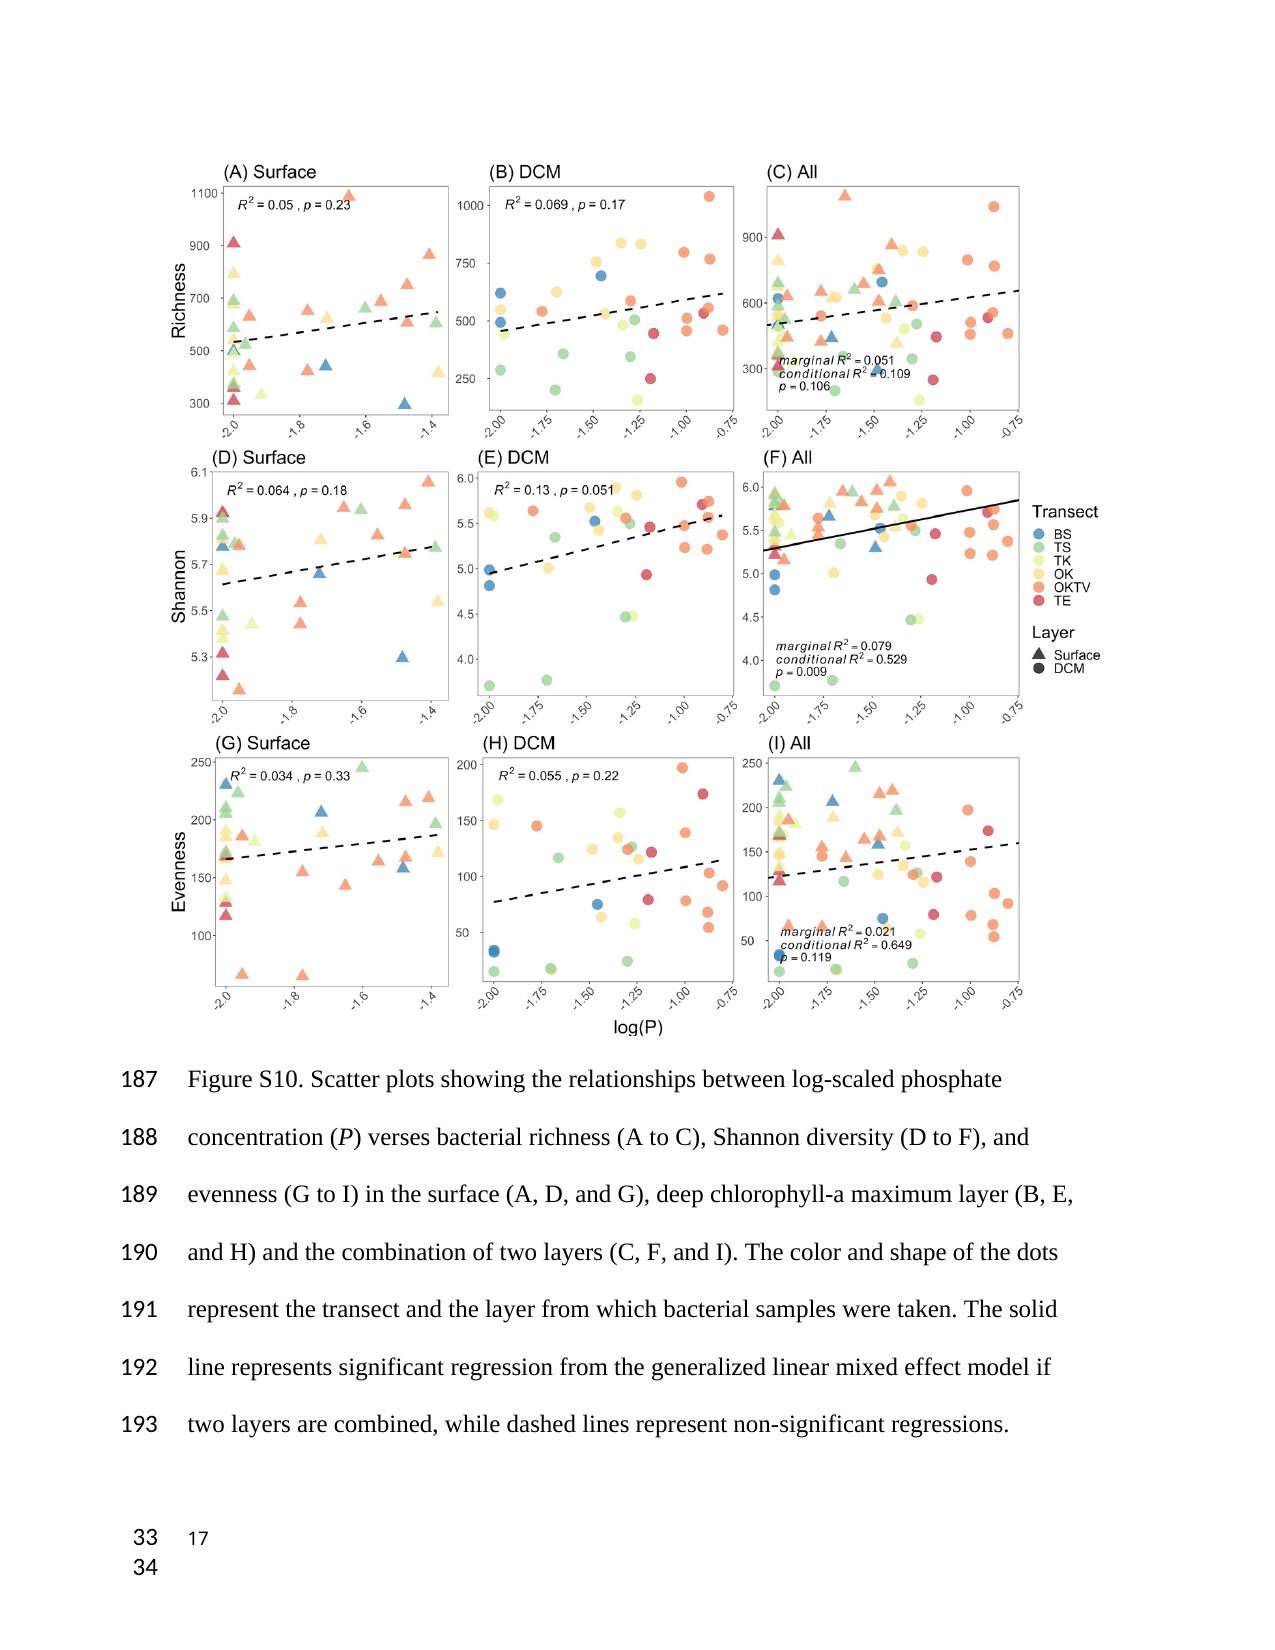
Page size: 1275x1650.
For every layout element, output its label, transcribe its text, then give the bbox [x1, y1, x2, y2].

text Figure S10. Scatter plots showing the relationships between log-scaled phosphate concentration (P) verses bacterial richness (A to C), Shannon diversity (D to F), and evenness (G to I) in the surface (A, D, and G), deep chlorophyll-a maximum layer (B, E, and H) and the combination of two layers (C, F, and I). The color and shape of the dots represent the transect and the layer from which bacterial samples were taken. The solid line represents significant regression from the generalized linear mixed effect model if two layers are combined, while dashed lines represent non-significant regressions. [187, 1036, 1088, 1438]
picture [167, 150, 1108, 1036]
